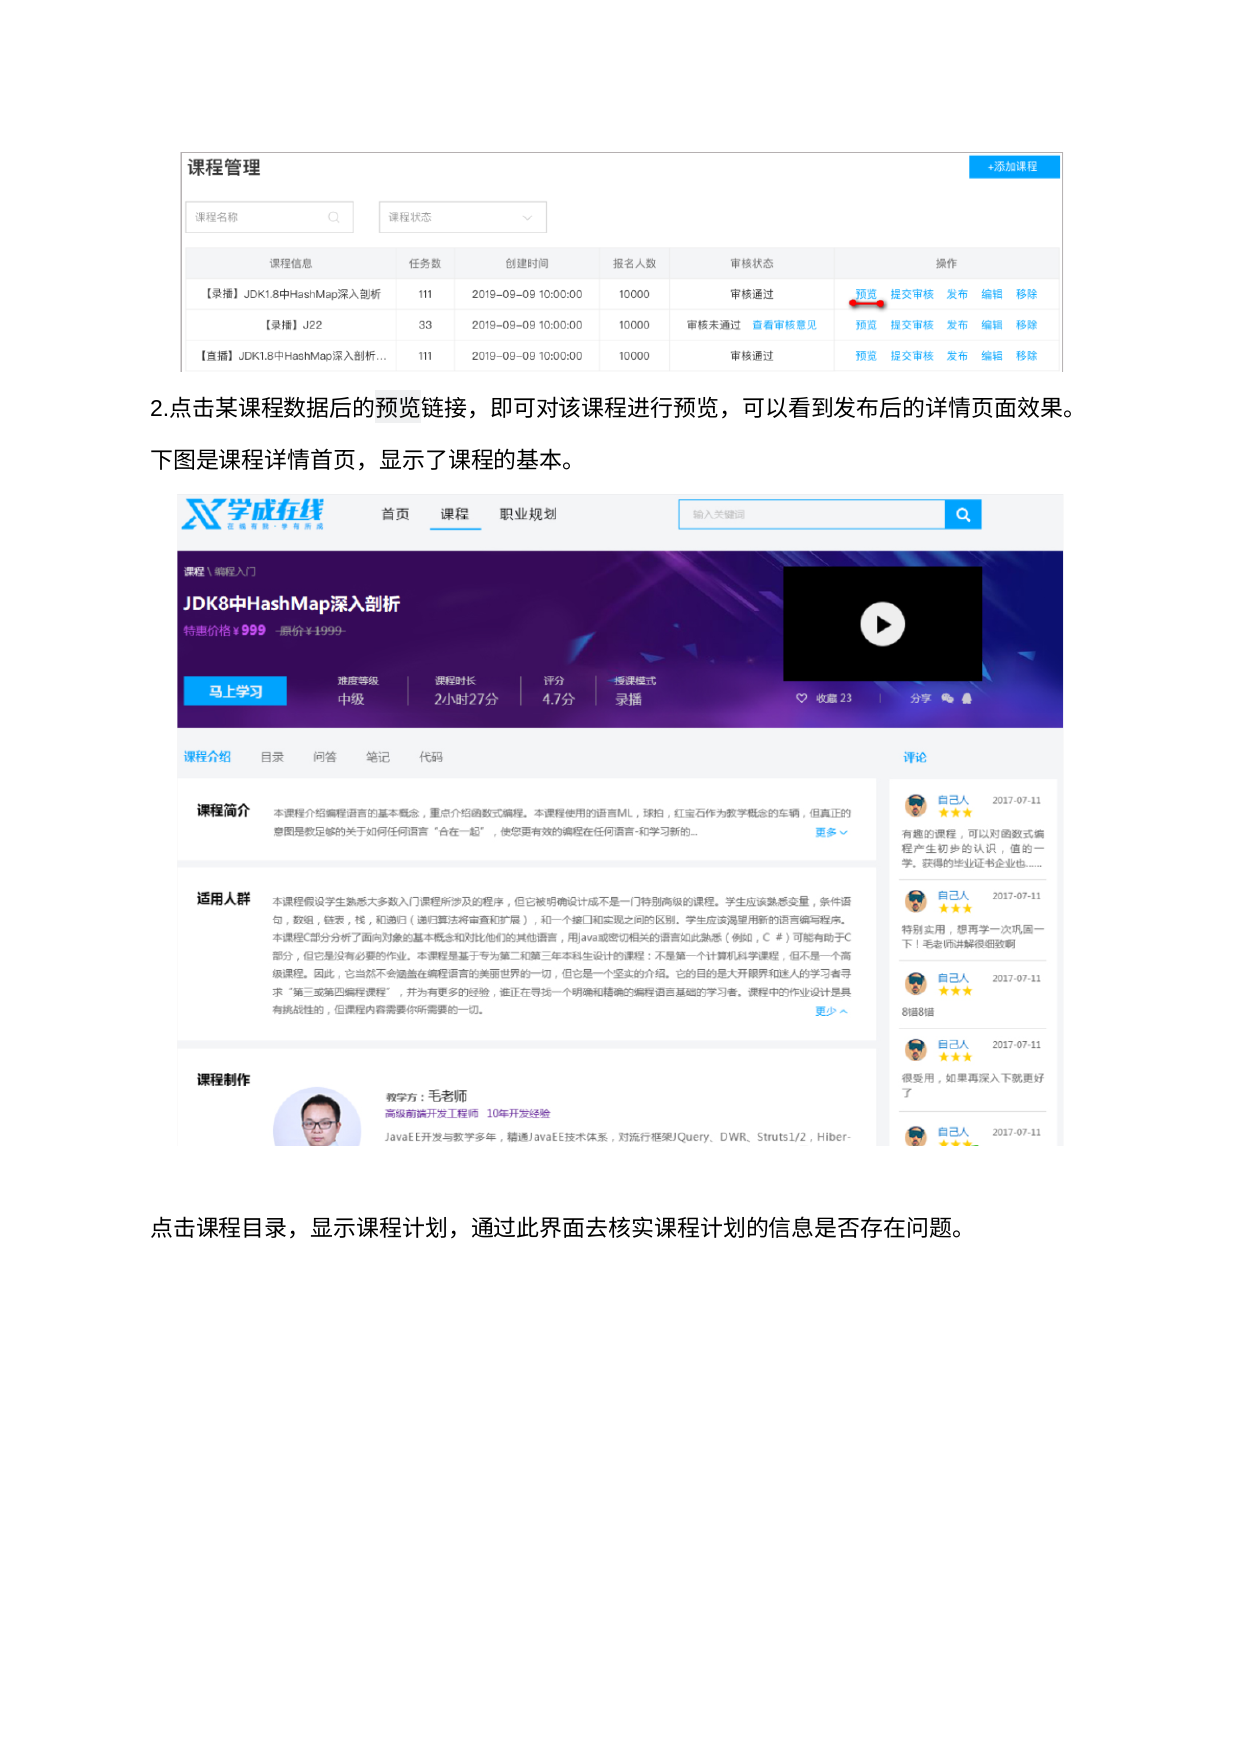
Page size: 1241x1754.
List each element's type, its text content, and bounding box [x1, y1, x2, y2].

text 2.点击某课程数据后的预览链接，即可对该课程进行预览，可以看到发布后的详情页面效果。 [150, 390, 375, 423]
text 2.点击某课程数据后的预览链接，即可对该课程进行预览，可以看到发布后的详情页面效果。 [421, 390, 1090, 423]
picture [177, 150, 1064, 372]
text 下图是课程详情首页，显示了课程的基本。 [150, 442, 1090, 475]
text 点击课程目录，显示课程计划，通过此界面去核实课程计划的信息是否存在问题。 [150, 1210, 1090, 1243]
picture [177, 494, 1064, 1146]
